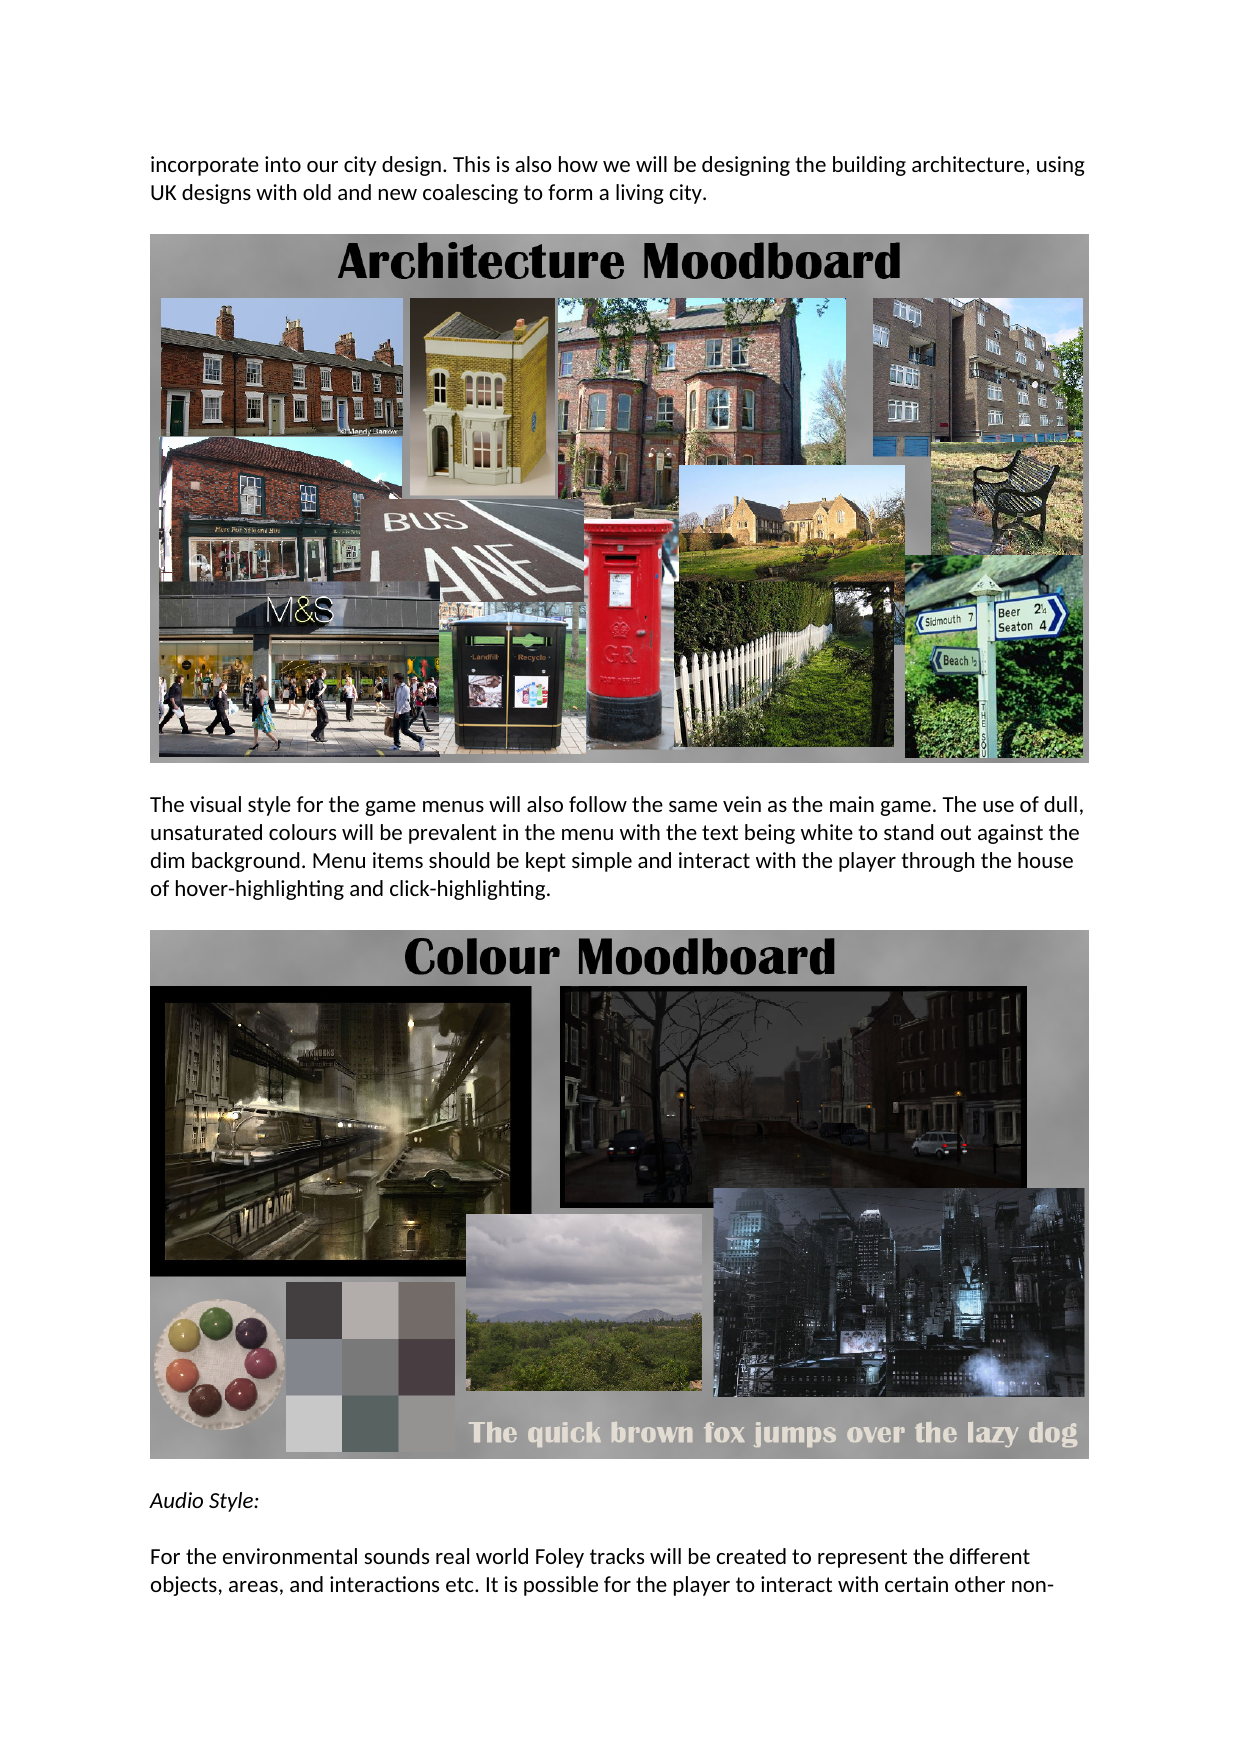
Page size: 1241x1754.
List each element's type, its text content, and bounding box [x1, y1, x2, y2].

picture [150, 930, 1089, 1459]
picture [150, 234, 1089, 763]
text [150, 1542, 1090, 1598]
text Audio Style: [150, 1486, 1090, 1514]
text The visual style for the game menus will also follow the same vein as the main game. The use of dull, unsaturated colours will be prevalent in the menu with the text being white to stand out against the dim background. Menu items should be kept simple and interact with the player through the house of hover-highlighting and click-highlighting. [150, 790, 1090, 902]
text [150, 150, 1090, 206]
